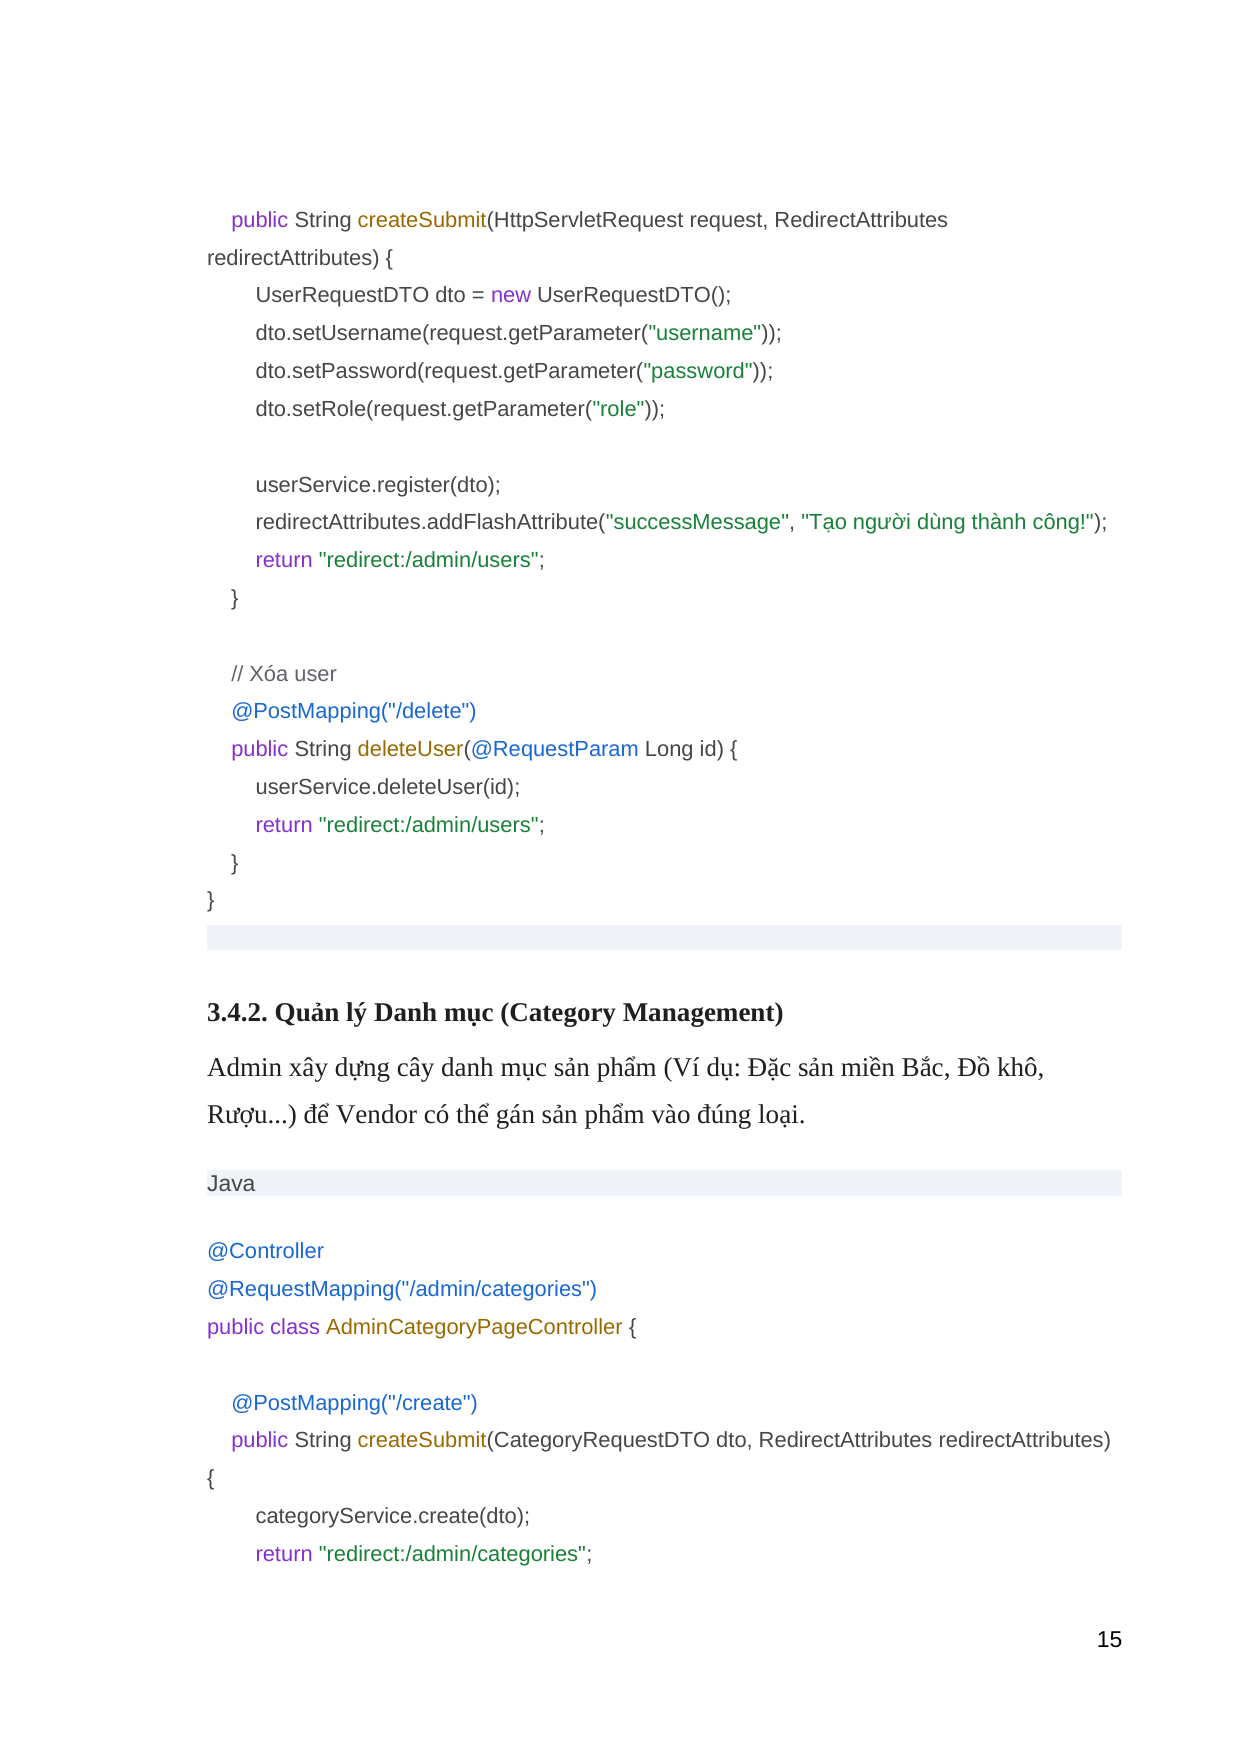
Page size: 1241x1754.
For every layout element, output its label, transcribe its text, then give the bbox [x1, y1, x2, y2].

text @RequestMapping("/admin/categories") [207, 1276, 1122, 1301]
text } [207, 585, 1122, 610]
text public String deleteUser(@RequestParam Long id) { [207, 736, 1122, 761]
text categoryService.create(dto); [207, 1503, 1122, 1528]
text public String createSubmit(HttpServletRequest request, RedirectAttributes redirectAttributes) { [207, 207, 1122, 270]
text Java [207, 1170, 1122, 1196]
text @Controller [207, 1238, 1122, 1263]
text public String createSubmit(CategoryRequestDTO dto, RedirectAttributes redirectAttributes) { [207, 1427, 1122, 1490]
text dto.setPassword(request.getParameter("password")); [207, 358, 1122, 383]
text public class AdminCategoryPageController { [207, 1314, 1122, 1339]
text userService.deleteUser(id); [207, 774, 1122, 799]
text } [207, 887, 1122, 913]
text UserRequestDTO dto = new UserRequestDTO(); [207, 282, 1122, 308]
subtitle 3.4.2. Quản lý Danh mục (Category Management) [207, 996, 1122, 1027]
text dto.setRole(request.getParameter("role")); [207, 396, 1122, 421]
text @PostMapping("/delete") [207, 698, 1122, 723]
text userService.register(dto); [207, 471, 1122, 497]
text redirectAttributes.addFlashAttribute("successMessage", "Tạo người dùng thành công!"); [207, 509, 1122, 534]
text @PostMapping("/create") [207, 1389, 1122, 1415]
text return "redirect:/admin/users"; [207, 547, 1122, 572]
text Admin xây dựng cây danh mục sản phẩm (Ví dụ: Đặc sản miền Bắc, Đồ khô, Rượu...) để Vendor có thể gán sản phẩm vào đúng loại. [207, 1051, 1122, 1129]
text } [207, 849, 1122, 875]
text return "redirect:/admin/categories"; [207, 1541, 1122, 1566]
text return "redirect:/admin/users"; [207, 812, 1122, 837]
text dto.setUsername(request.getParameter("username")); [207, 320, 1122, 345]
text // Xóa user [207, 661, 1122, 686]
